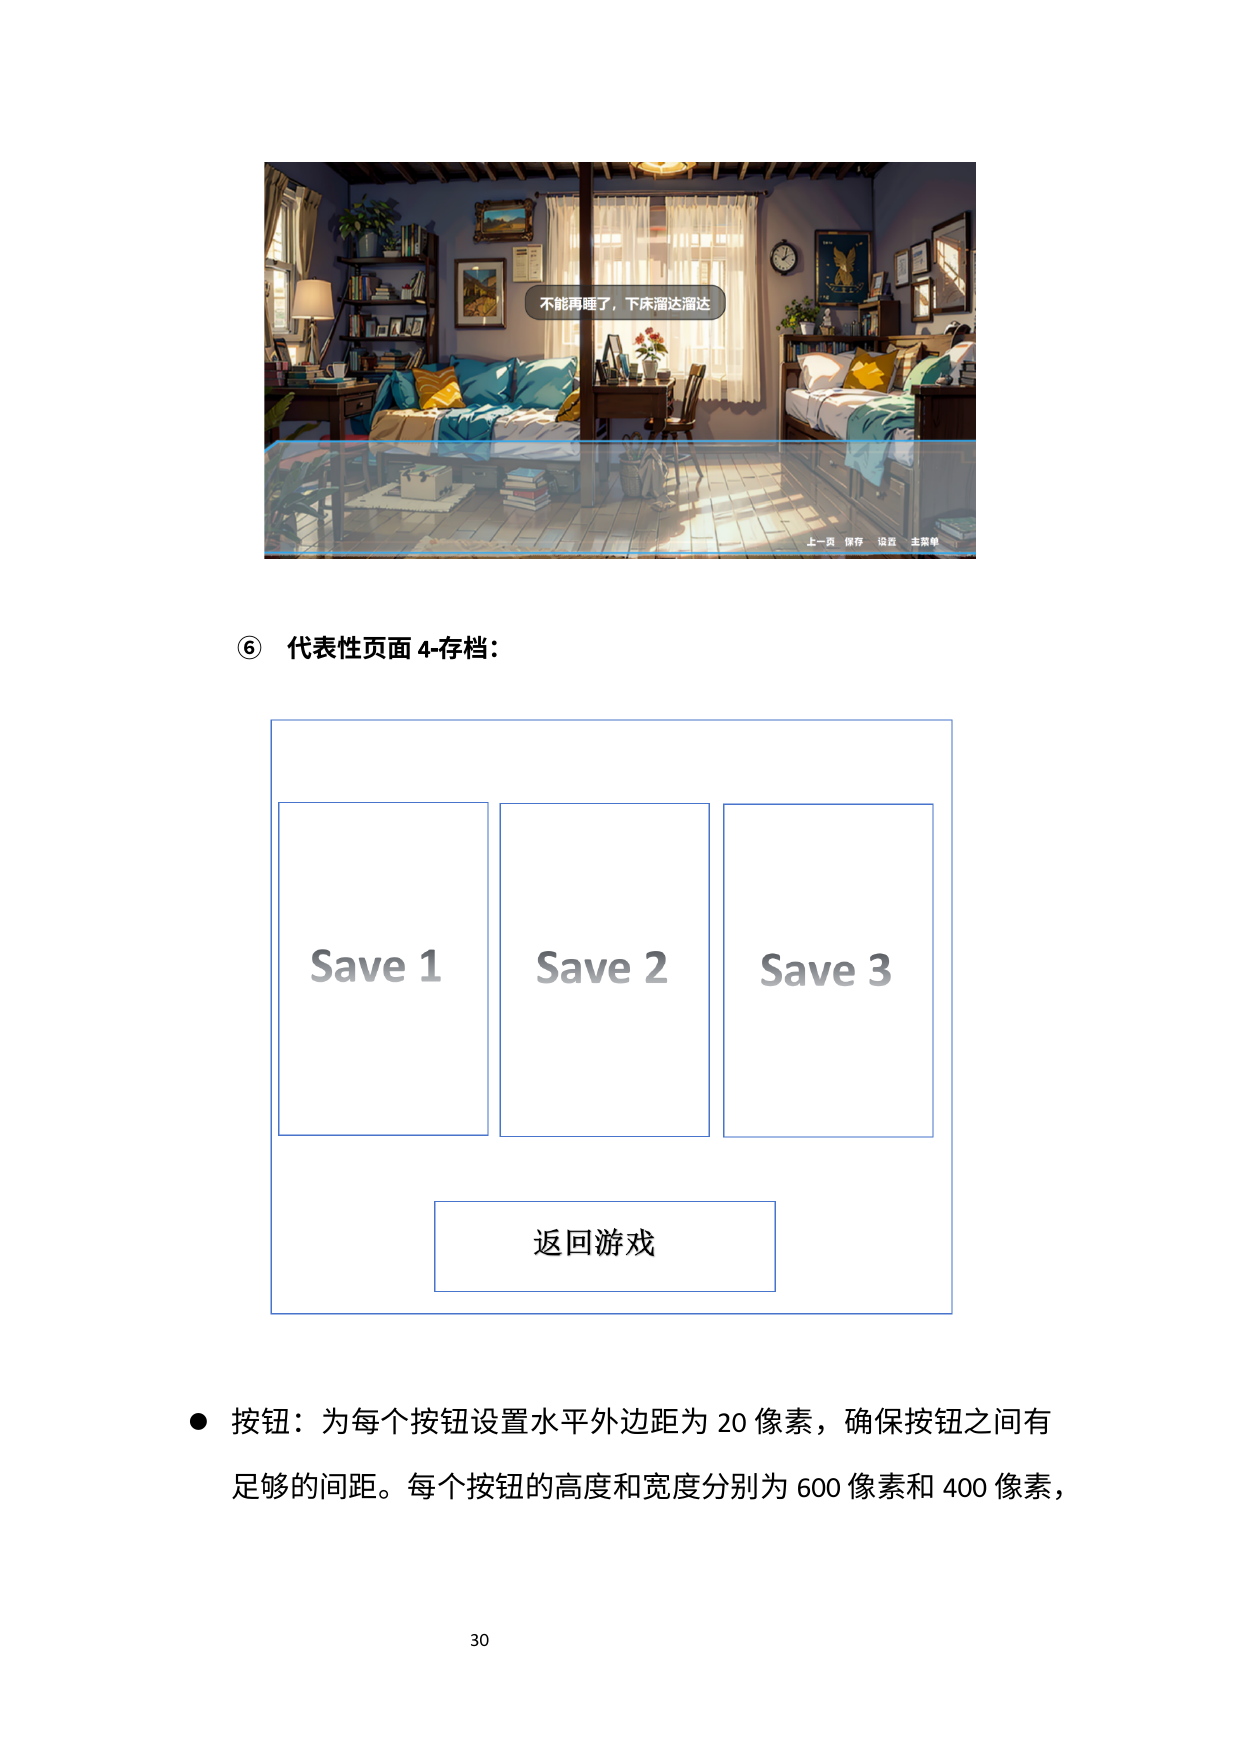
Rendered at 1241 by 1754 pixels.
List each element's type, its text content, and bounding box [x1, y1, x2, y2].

picture [264, 162, 976, 559]
list 代表性页面4-存档： [187, 614, 1053, 679]
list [187, 1387, 1053, 1517]
picture [257, 707, 983, 1330]
